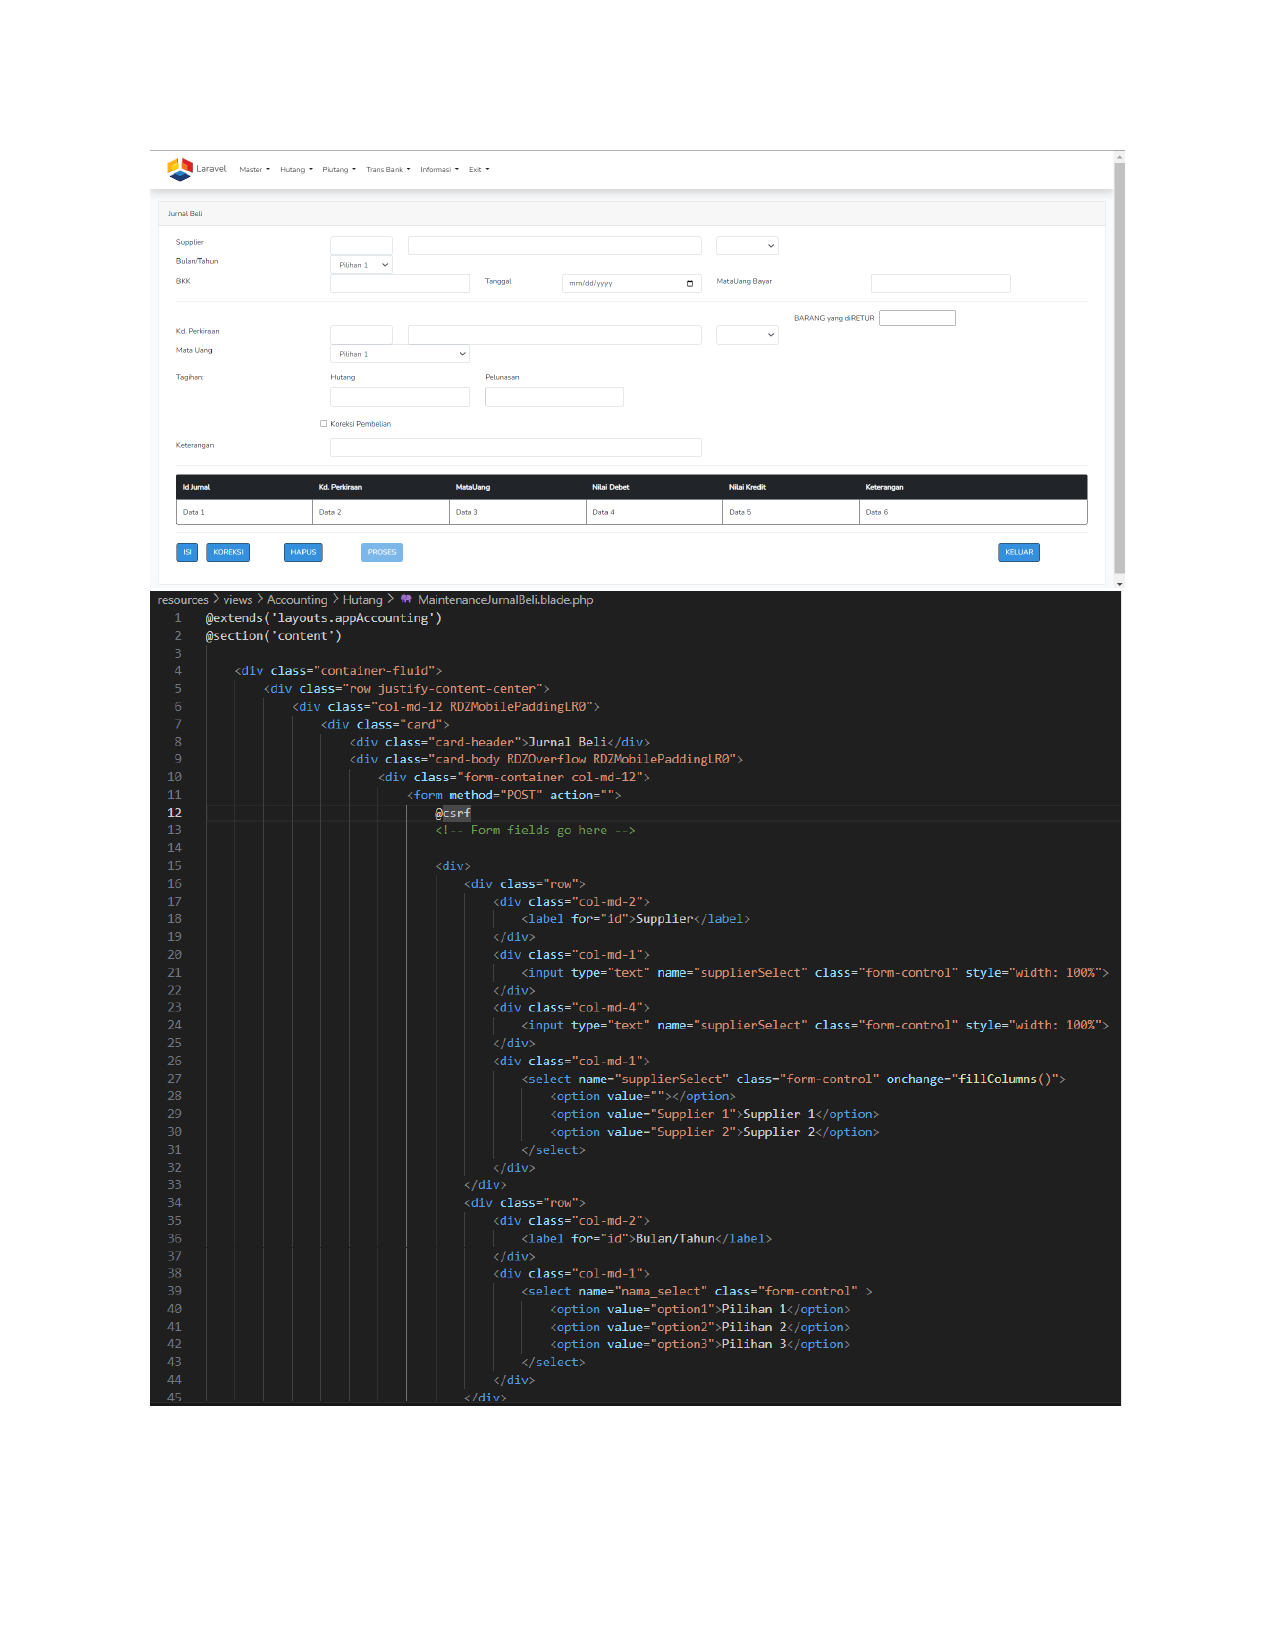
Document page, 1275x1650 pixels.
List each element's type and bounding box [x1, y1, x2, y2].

picture [150, 150, 1125, 588]
picture [150, 591, 1122, 1406]
